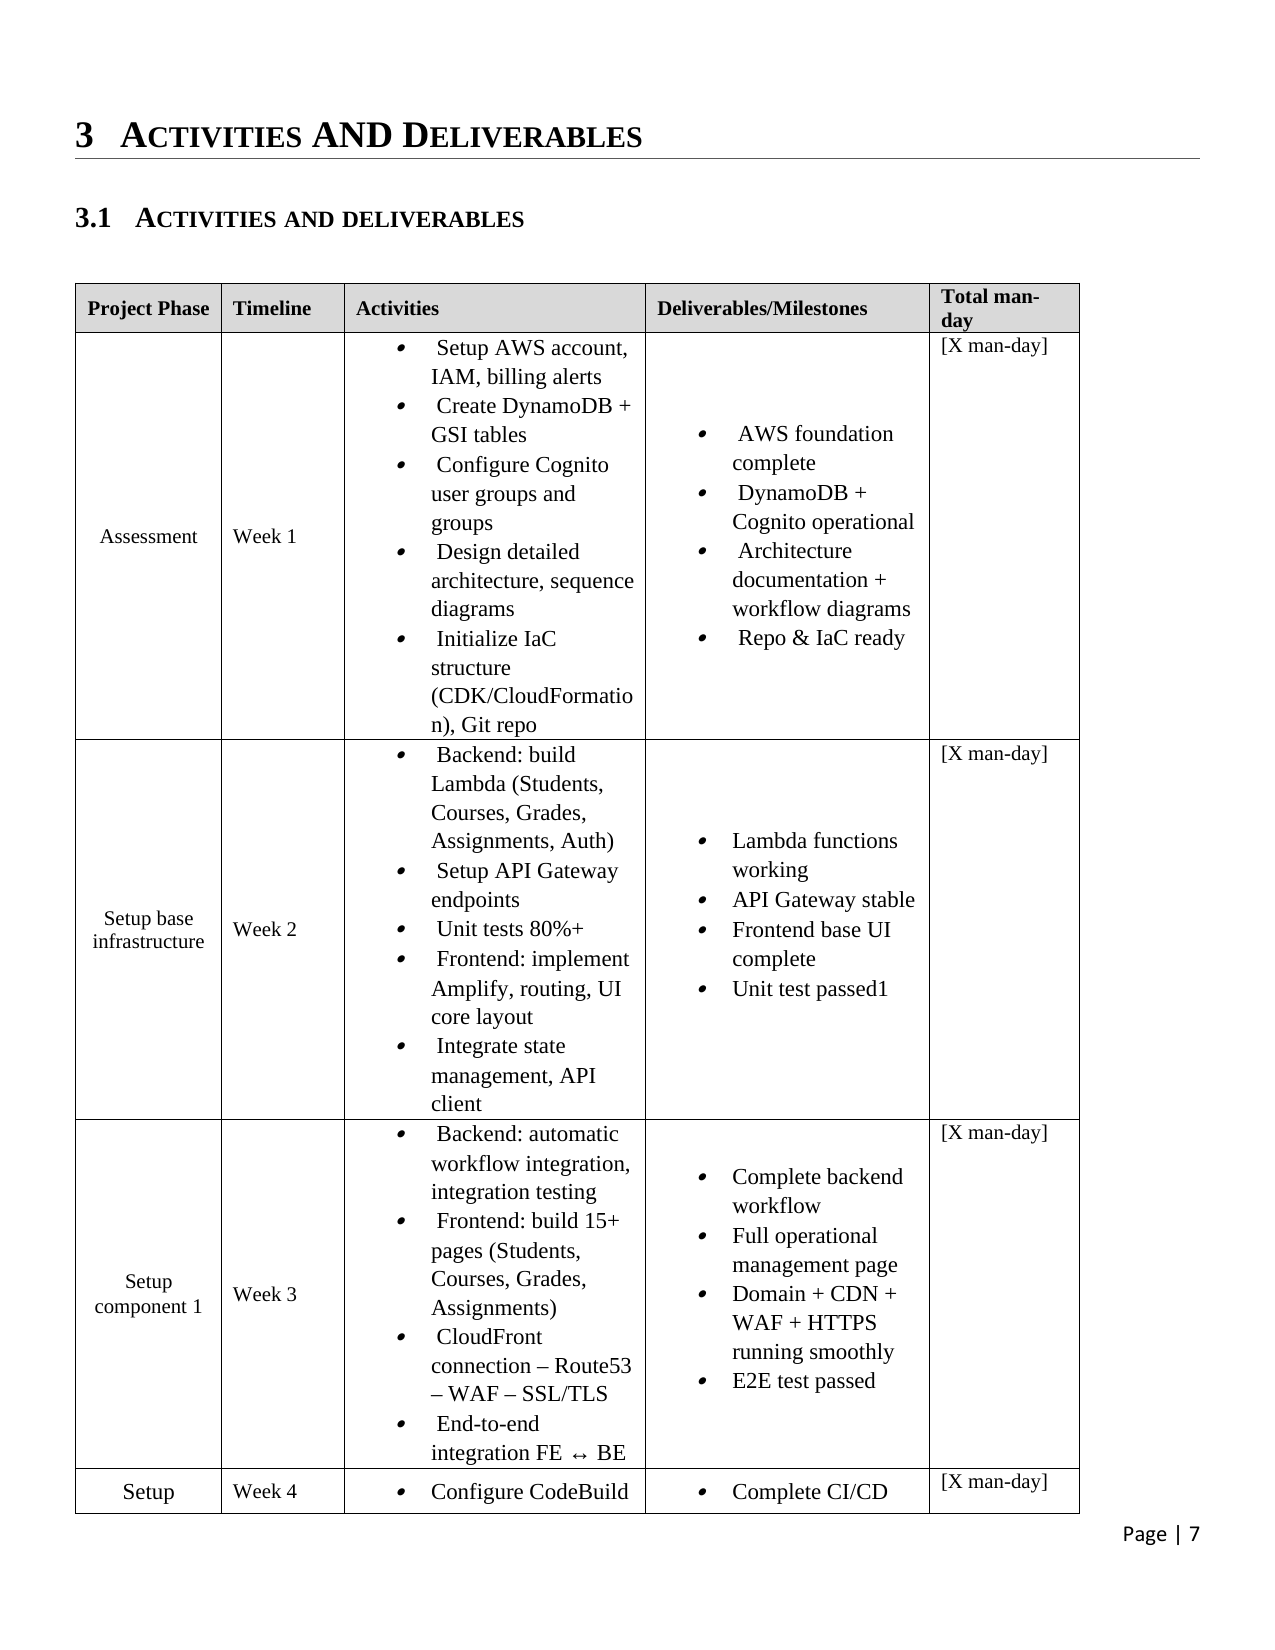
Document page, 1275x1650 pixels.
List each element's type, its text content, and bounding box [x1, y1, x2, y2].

table_cell AWS foundation complete DynamoDB + Cognito operational Architecture documentation + workflow diagrams Repo & IaC ready [646, 333, 929, 739]
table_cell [76, 1469, 221, 1513]
table_cell Complete backend workflow Full operational management page Domain + CDN + WAF + HTTPS running smoothly E2E test passed [646, 1120, 929, 1467]
table_header Timeline [222, 284, 344, 332]
subtitle Activities and deliverables [75, 200, 1200, 233]
table_cell Backend: build Lambda (Students, Courses, Grades, Assignments, Auth) Setup API Gateway endpoints Unit tests 80%+ Frontend: implement Amplify, routing, UI core layout Integrate state management, API client [345, 740, 645, 1118]
table_cell Lambda functions working API Gateway stable Frontend base UI complete Unit test passed1 [646, 740, 929, 1118]
table_cell [X man-day] [930, 333, 1079, 739]
table_cell Backend: automatic workflow integration, integration testing Frontend: build 15+ pages (Students, Courses, Grades, Assignments) CloudFront connection – Route53 – WAF – SSL/TLS End-to-end integration FE ↔ BE [345, 1120, 645, 1467]
table_cell Week 2 [222, 740, 344, 1118]
table_cell Setup component 1 [76, 1120, 221, 1467]
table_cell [646, 1469, 929, 1513]
table_cell Assessment [76, 333, 221, 739]
subtitle Activities AND Deliverables [75, 112, 1200, 158]
table_cell Week 3 [222, 1120, 344, 1467]
table_cell [X man-day] [930, 1469, 1079, 1513]
table_cell Week 4 [222, 1469, 344, 1513]
table_header Activities [345, 284, 645, 332]
table_cell [X man-day] [930, 1120, 1079, 1467]
table_header Deliverables/Milestones [646, 284, 929, 332]
table_cell [X man-day] [930, 740, 1079, 1118]
table_cell Setup AWS account, IAM, billing alerts Create DynamoDB + GSI tables Configure Cognito user groups and groups Design detailed architecture, sequence diagrams Initialize IaC structure (CDK/CloudFormation), Git repo [345, 333, 645, 739]
table_cell Setup base infrastructure [76, 740, 221, 1118]
table_header Total man-day [930, 284, 1079, 332]
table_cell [345, 1469, 645, 1513]
table_header Project Phase [76, 284, 221, 332]
table_cell Week 1 [222, 333, 344, 739]
